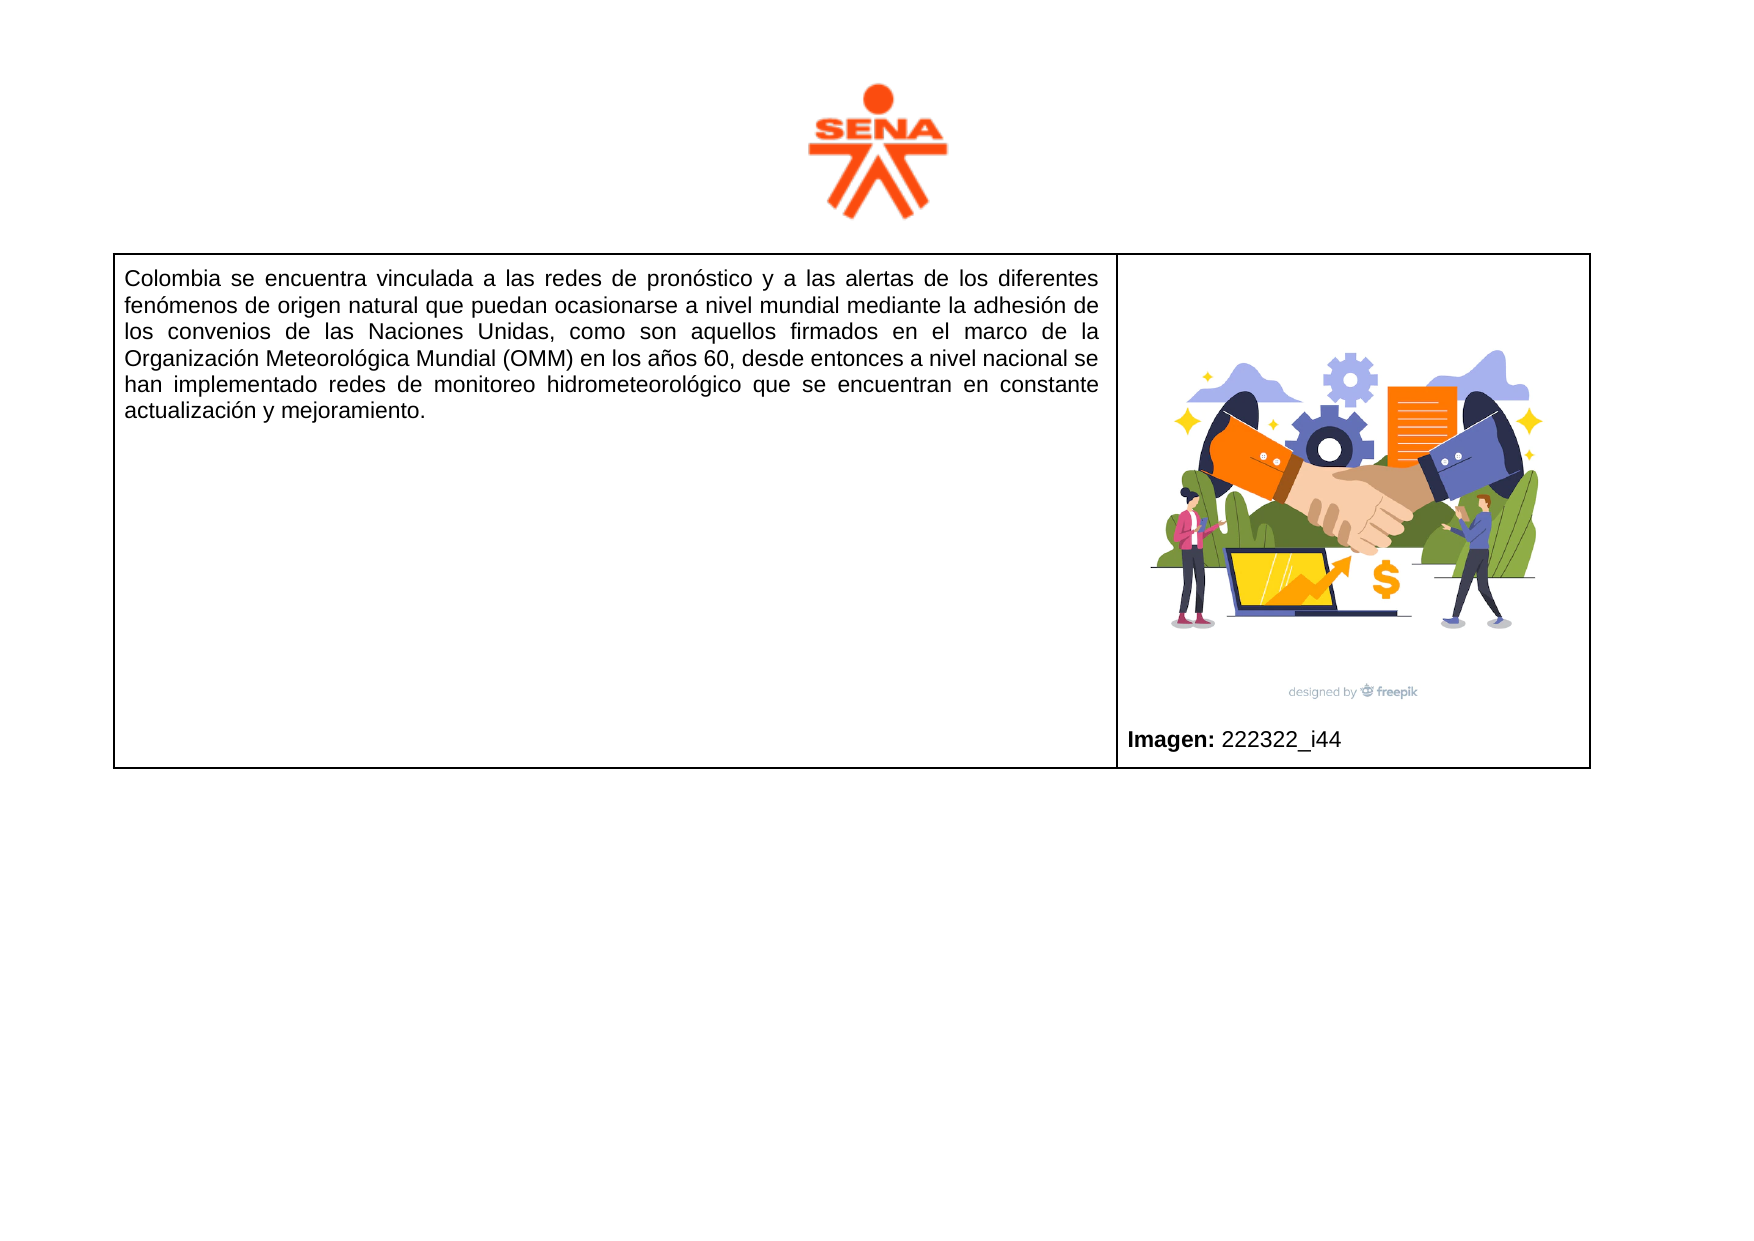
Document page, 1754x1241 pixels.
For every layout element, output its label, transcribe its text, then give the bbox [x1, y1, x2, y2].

picture [1127, 265, 1579, 718]
table_cell Imagen: 222322_i44 [1118, 255, 1589, 767]
table_cell Colombia se encuentra vinculada a las redes de pronóstico y a las alertas de los diferentes fenómenos de origen natural que puedan ocasionarse a nivel mundial mediante la adhesión de los convenios de las Naciones Unidas, como son aquellos firmados en el marco de la Organización Meteorológica Mundial (OMM) en los años 60, desde entonces a nivel nacional se han implementado redes de monitoreo hidrometeorológico que se encuentran en constante actualización y mejoramiento. [115, 255, 1116, 767]
picture [796, 75, 958, 227]
